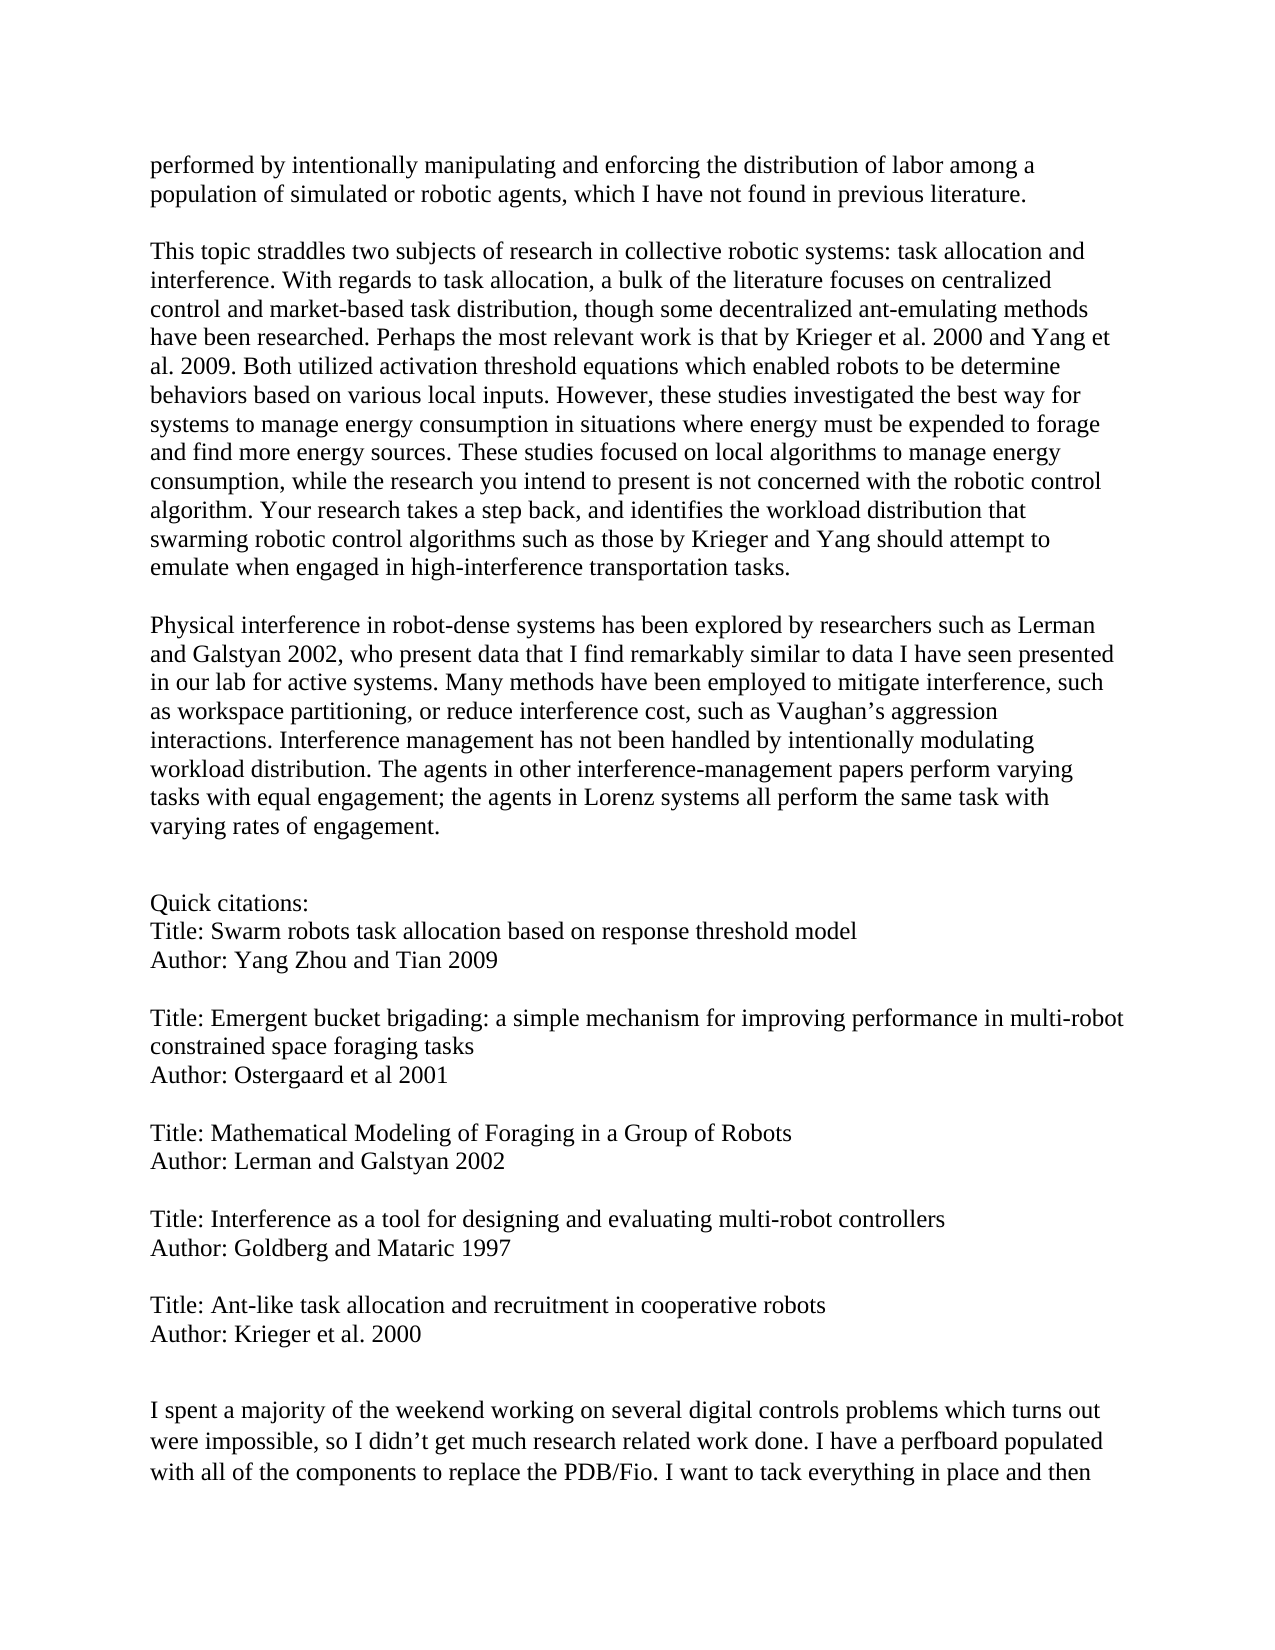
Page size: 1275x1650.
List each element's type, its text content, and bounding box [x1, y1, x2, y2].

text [150, 150, 1125, 207]
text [150, 1395, 1125, 1486]
text Physical interference in robot-dense systems has been explored by researchers such as Lerman and Galstyan 2002, who present data that I find remarkably similar to data I have seen presented in our lab for active systems. Many methods have been employed to mitigate interference, such as workspace partitioning, or reduce interference cost, such as Vaughan’s aggression interactions. Interference management has not been handled by intentionally modulating workload distribution. The agents in other interference-management papers perform varying tasks with equal engagement; the agents in Lorenz systems all perform the same task with varying rates of engagement. [150, 610, 1125, 840]
text Author: Yang Zhou and Tian 2009 [150, 945, 1125, 974]
text Quick citations: [150, 888, 1125, 916]
text Title: Interference as a tool for designing and evaluating multi-robot controllers [150, 1204, 1125, 1233]
text Author: Goldberg and Mataric 1997 [150, 1233, 1125, 1261]
text Title: Emergent bucket brigading: a simple mechanism for improving performance in multi-robot constrained space foraging tasks [150, 1003, 1125, 1060]
text Author: Lerman and Galstyan 2002 [150, 1146, 1125, 1175]
text Title: Mathematical Modeling of Foraging in a Group of Robots [150, 1118, 1125, 1146]
text Author: Ostergaard et al 2001 [150, 1060, 1125, 1089]
text Title: Ant-like task allocation and recruitment in cooperative robots [150, 1290, 1125, 1319]
text This topic straddles two subjects of research in collective robotic systems: task allocation and interference. With regards to task allocation, a bulk of the literature focuses on centralized control and market-based task distribution, though some decentralized ant-emulating methods have been researched. Perhaps the most relevant work is that by Krieger et al. 2000 and Yang et al. 2009. Both utilized activation threshold equations which enabled robots to be determine behaviors based on various local inputs. However, these studies investigated the best way for systems to manage energy consumption in situations where energy must be expended to forage and find more energy sources. These studies focused on local algorithms to manage energy consumption, while the research you intend to present is not concerned with the robotic control algorithm. Your research takes a step back, and identifies the workload distribution that swarming robotic control algorithms such as those by Krieger and Yang should attempt to emulate when engaged in high-interference transportation tasks. [150, 236, 1125, 581]
text Title: Swarm robots task allocation based on response threshold model [150, 916, 1125, 945]
text Author: Krieger et al. 2000 [150, 1319, 1125, 1348]
